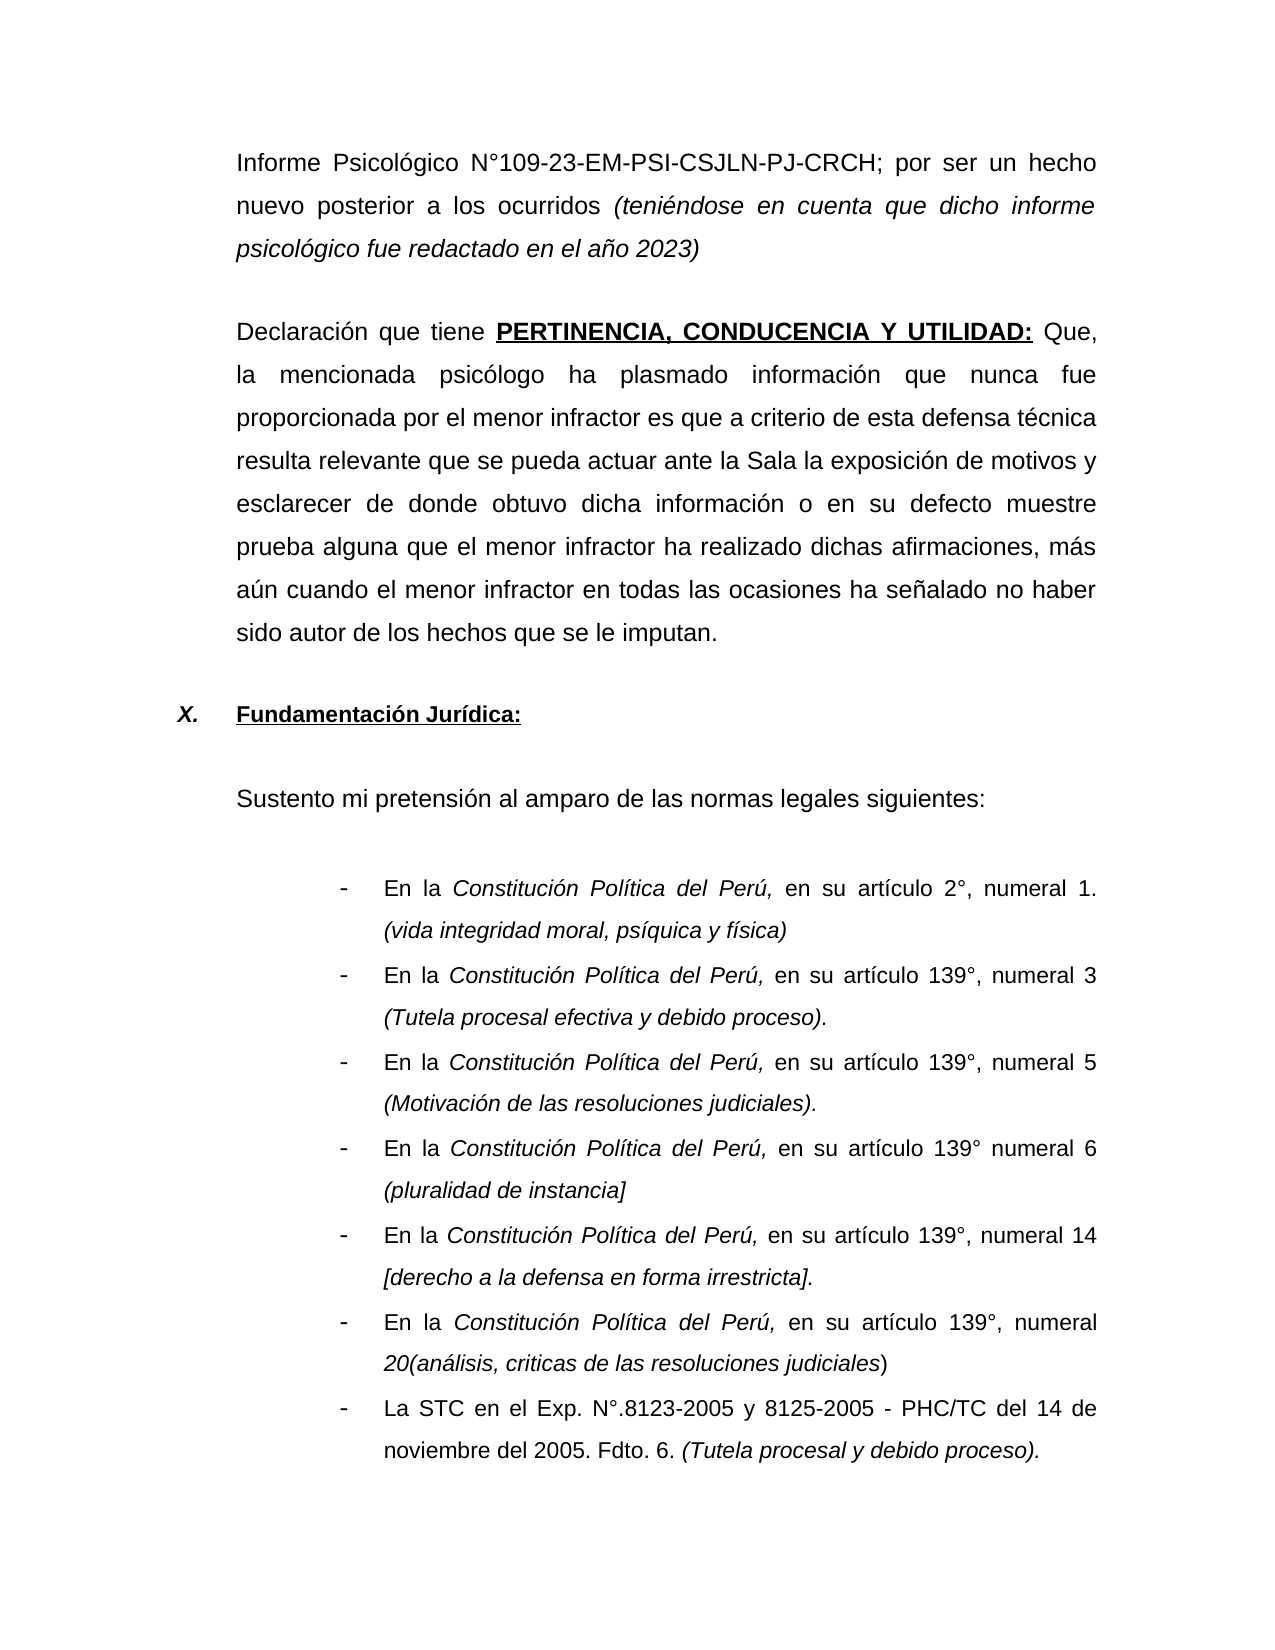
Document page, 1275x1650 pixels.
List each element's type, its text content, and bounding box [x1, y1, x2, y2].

list En la Constitución Política del Perú, en su artículo 139°, numeral 20(análisis, criticas de las resoluciones judiciales) [340, 1303, 1098, 1377]
list Declaración que tiene PERTINENCIA, CONDUCENCIA Y UTILIDAD: Que, la mencionada psicólogo ha plasmado información que nunca fue proporcionada por el menor infractor es que a criterio de esta defensa técnica resulta relevante que se pueda actuar ante la Sala la exposición de motivos y esclarecer de donde obtuvo dicha información o en su defecto muestre prueba alguna que el menor infractor ha realizado dichas afirmaciones, más aún cuando el menor infractor en todas las ocasiones ha señalado no haber sido autor de los hechos que se le imputan. [236, 316, 1098, 647]
list En la Constitución Política del Perú, en su artículo 2°, numeral 1. (vida integridad moral, psíquica y física) [340, 870, 1098, 943]
list La STC en el Exp. N°.8123-2005 y 8125-2005 - PHC/TC del 14 de noviembre del 2005. Fdto. 6. (Tutela procesal y debido proceso). [340, 1390, 1098, 1463]
list En la Constitución Política del Perú, en su artículo 139°, numeral 5 (Motivación de las resoluciones judiciales). [340, 1043, 1098, 1117]
list En la Constitución Política del Perú, en su artículo 139°, numeral 3 (Tutela procesal efectiva y debido proceso). [340, 956, 1098, 1030]
list En la Constitución Política del Perú, en su artículo 139°, numeral 14 [derecho a la defensa en forma irrestricta]. [340, 1216, 1098, 1290]
list Fundamentación Jurídica: [177, 701, 1098, 727]
list Sustento mi pretensión al amparo de las normas legales siguientes: [236, 783, 1098, 812]
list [236, 148, 1098, 263]
list En la Constitución Política del Perú, en su artículo 139° numeral 6 (pluralidad de instancia] [340, 1130, 1098, 1203]
